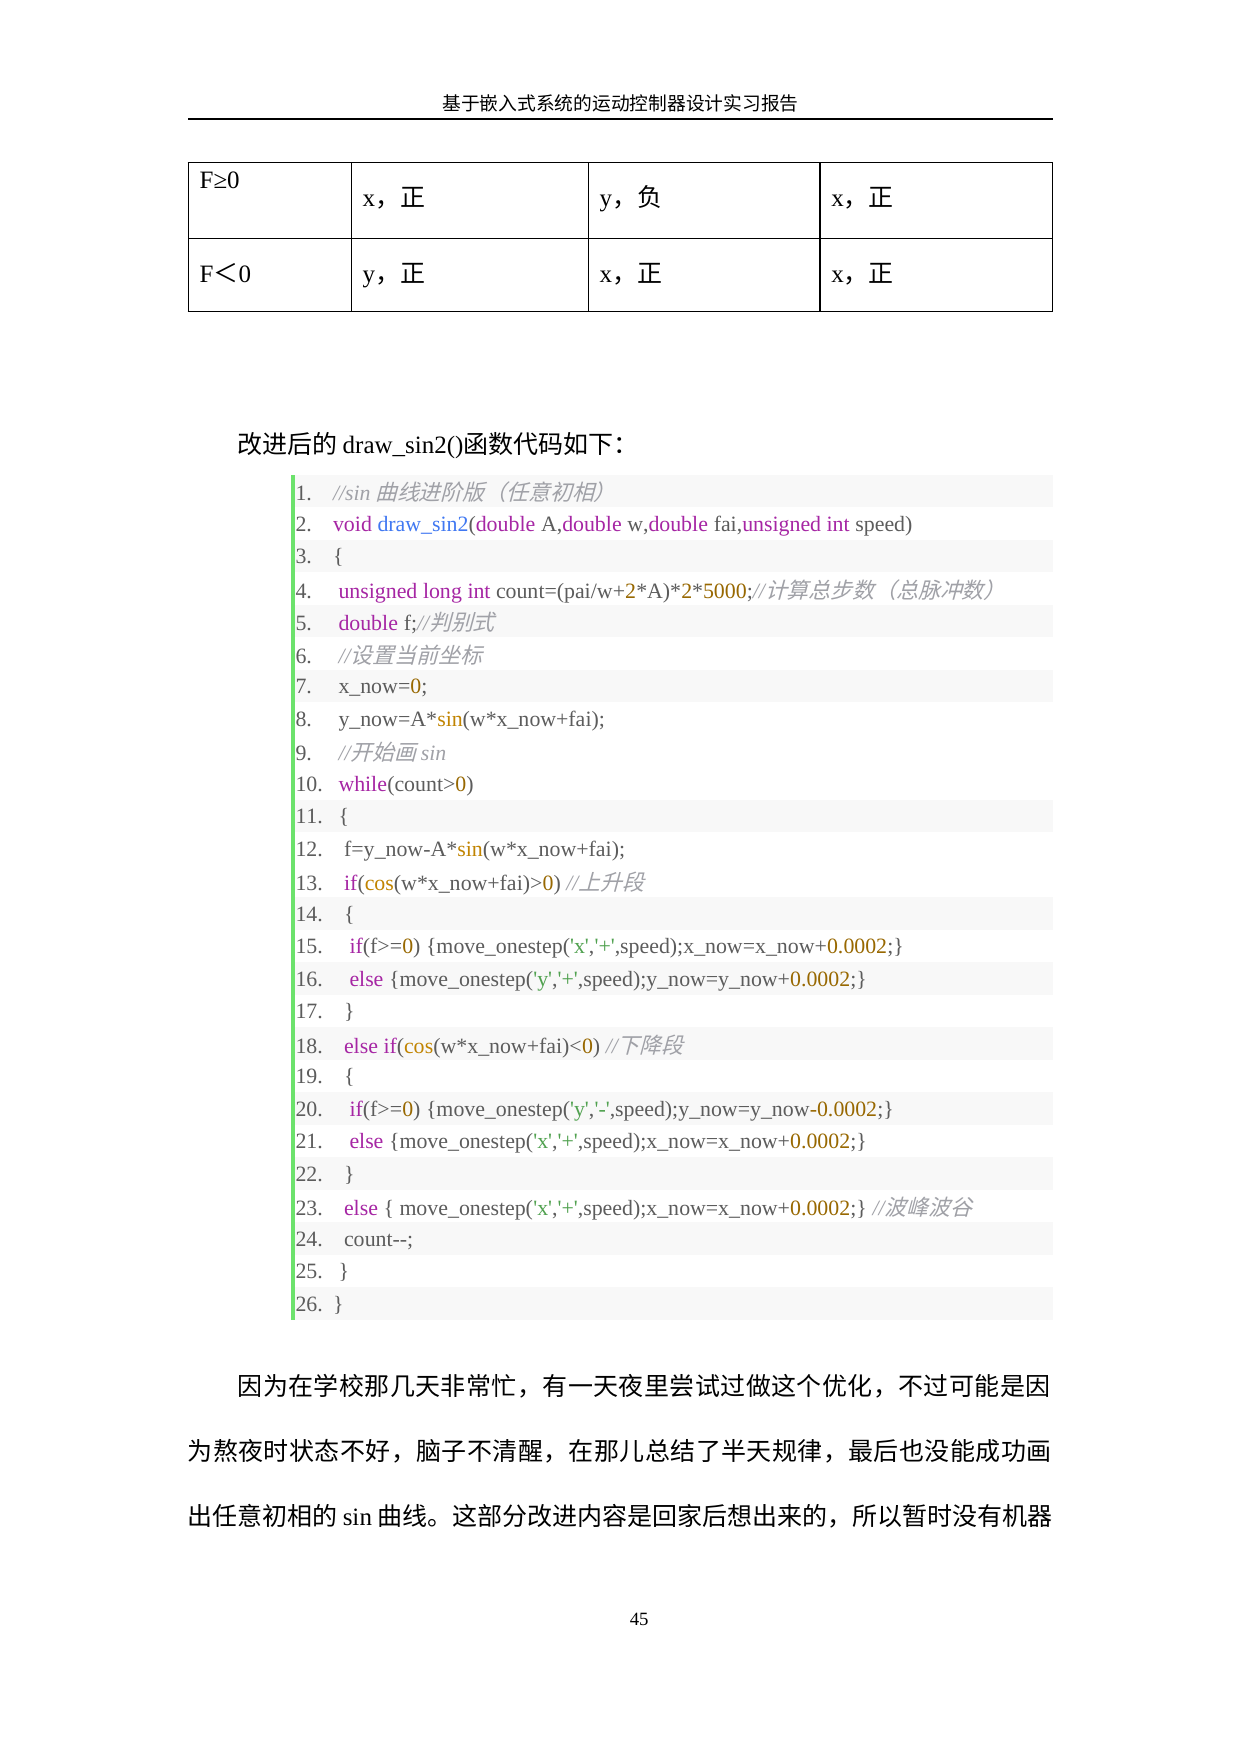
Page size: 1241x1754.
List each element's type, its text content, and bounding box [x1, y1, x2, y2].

list y_now=A*sin(w*x_now+fai); [295, 702, 1053, 735]
table_cell x，正 [352, 163, 588, 238]
list f=y_now-A*sin(w*x_now+fai); [295, 832, 1053, 865]
list //sin曲线进阶版（任意初相） [295, 475, 1053, 507]
list else {move_onestep('y','+',speed);y_now=y_now+0.0002;} [295, 962, 1053, 995]
list else if(cos(w*x_now+fai)<0) //下降段 [295, 1027, 1053, 1060]
list while(count>0) [295, 767, 1053, 800]
list { [295, 800, 1053, 832]
list { [295, 897, 1053, 930]
list //开始画sin [295, 735, 1053, 767]
table_cell F≥0 [189, 163, 351, 238]
list } [295, 1255, 1053, 1287]
table_cell x，正 [821, 239, 1052, 311]
list else {move_onestep('x','+',speed);x_now=x_now+0.0002;} [295, 1125, 1053, 1157]
list } [295, 995, 1053, 1027]
list { [295, 540, 1053, 572]
list count--; [295, 1222, 1053, 1255]
list if(f>=0) {move_onestep('x','+',speed);x_now=x_now+0.0002;} [295, 930, 1053, 962]
list { [295, 1060, 1053, 1092]
table_cell x，正 [821, 163, 1052, 238]
list void draw_sin2(double A,double w,double fai,unsigned int speed) [295, 507, 1053, 540]
list } [295, 1157, 1053, 1190]
list unsigned long int count=(pai/w+2*A)*2*5000;//计算总步数（总脉冲数） [295, 572, 1053, 605]
list x_now=0; [295, 670, 1053, 702]
table_cell y，正 [352, 239, 588, 311]
list if(f>=0) {move_onestep('y','-',speed);y_now=y_now-0.0002;} [295, 1092, 1053, 1125]
list else { move_onestep('x','+',speed);x_now=x_now+0.0002;} //波峰波谷 [295, 1190, 1053, 1222]
text 改进后的draw_sin2()函数代码如下： [187, 410, 1053, 475]
list if(cos(w*x_now+fai)>0) //上升段 [295, 865, 1053, 897]
table_cell y，负 [589, 163, 819, 238]
list double f;//判别式 [295, 605, 1053, 637]
list //设置当前坐标 [295, 637, 1053, 670]
table_cell F＜0 [189, 239, 351, 311]
list } [295, 1287, 1053, 1320]
table_cell x，正 [589, 239, 819, 311]
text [187, 1352, 1053, 1547]
